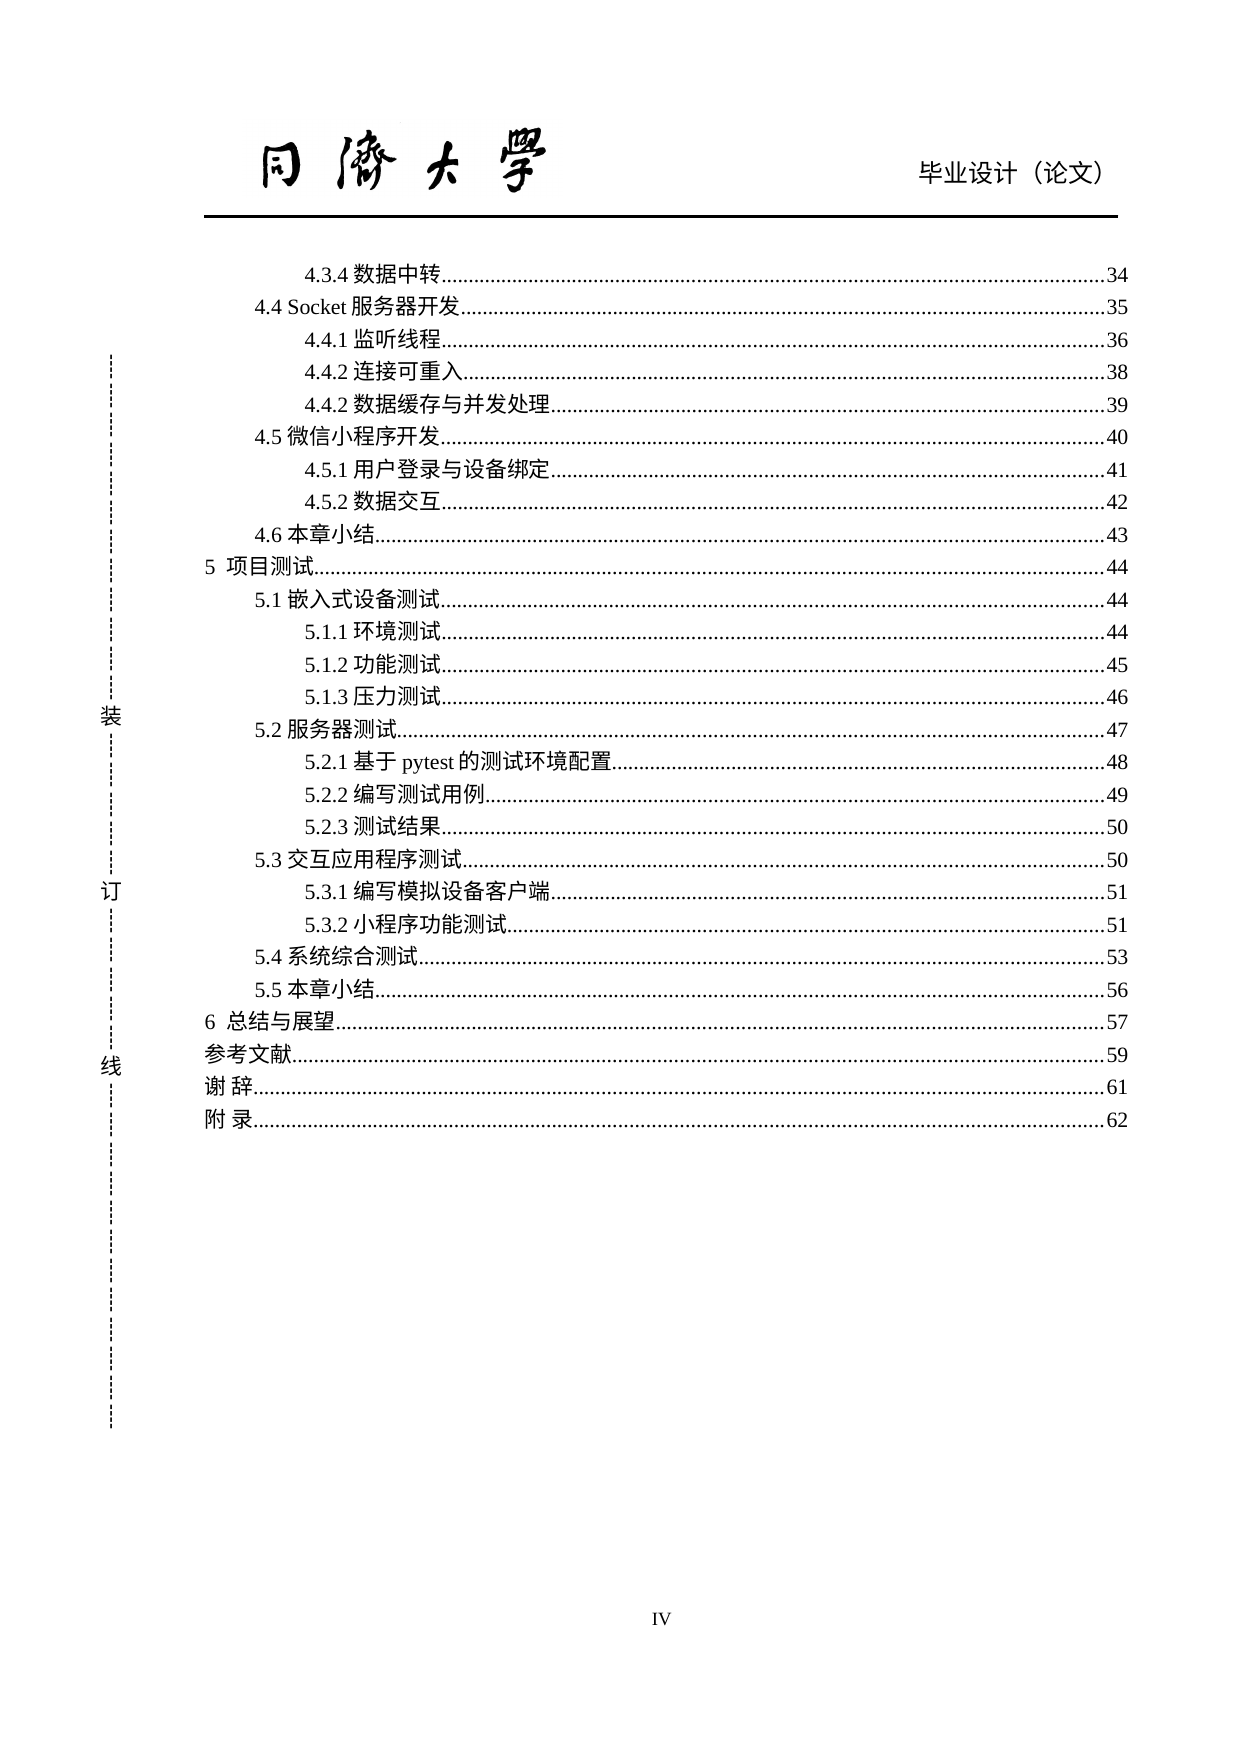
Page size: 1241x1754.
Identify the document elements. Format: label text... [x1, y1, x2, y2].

text 4.3.4 数据中转 34 [304, 256, 1118, 289]
text 4.4.2 数据缓存与并发处理 39 [304, 386, 1118, 419]
text 5.1.1 环境测试 44 [304, 614, 1118, 646]
text 附 录 62 [204, 1101, 1118, 1134]
text 5.2.1 基于pytest的测试环境配置 48 [304, 744, 1118, 776]
text 4.5.1 用户登录与设备绑定 41 [304, 451, 1118, 484]
text 4.4 Socket服务器开发 35 [254, 289, 1118, 321]
text 谢 辞 61 [204, 1069, 1118, 1101]
text 5.2 服务器测试 47 [254, 711, 1118, 744]
text 5.3.2 小程序功能测试 51 [304, 906, 1118, 939]
picture [241, 119, 564, 198]
text 6 总结与展望 57 [204, 1004, 1118, 1036]
text 5.1 嵌入式设备测试 44 [254, 581, 1118, 614]
text 5.1.3 压力测试 46 [304, 679, 1118, 711]
text 5 项目测试 44 [204, 549, 1118, 581]
text 参考文献 59 [204, 1036, 1118, 1069]
text 4.4.2 连接可重入 38 [304, 354, 1118, 386]
text 4.5.2 数据交互 42 [304, 484, 1118, 516]
text 5.3 交互应用程序测试 50 [254, 841, 1118, 874]
text 5.4 系统综合测试 53 [254, 939, 1118, 971]
text 5.1.2 功能测试 45 [304, 646, 1118, 679]
text 5.2.3 测试结果 50 [304, 809, 1118, 841]
text 4.4.1 监听线程 36 [304, 321, 1118, 354]
text 4.6 本章小结 43 [254, 516, 1118, 549]
text 5.5 本章小结 56 [254, 971, 1118, 1004]
text 5.3.1 编写模拟设备客户端 51 [304, 874, 1118, 906]
text 5.2.2 编写测试用例 49 [304, 776, 1118, 809]
text 4.5 微信小程序开发 40 [254, 419, 1118, 451]
